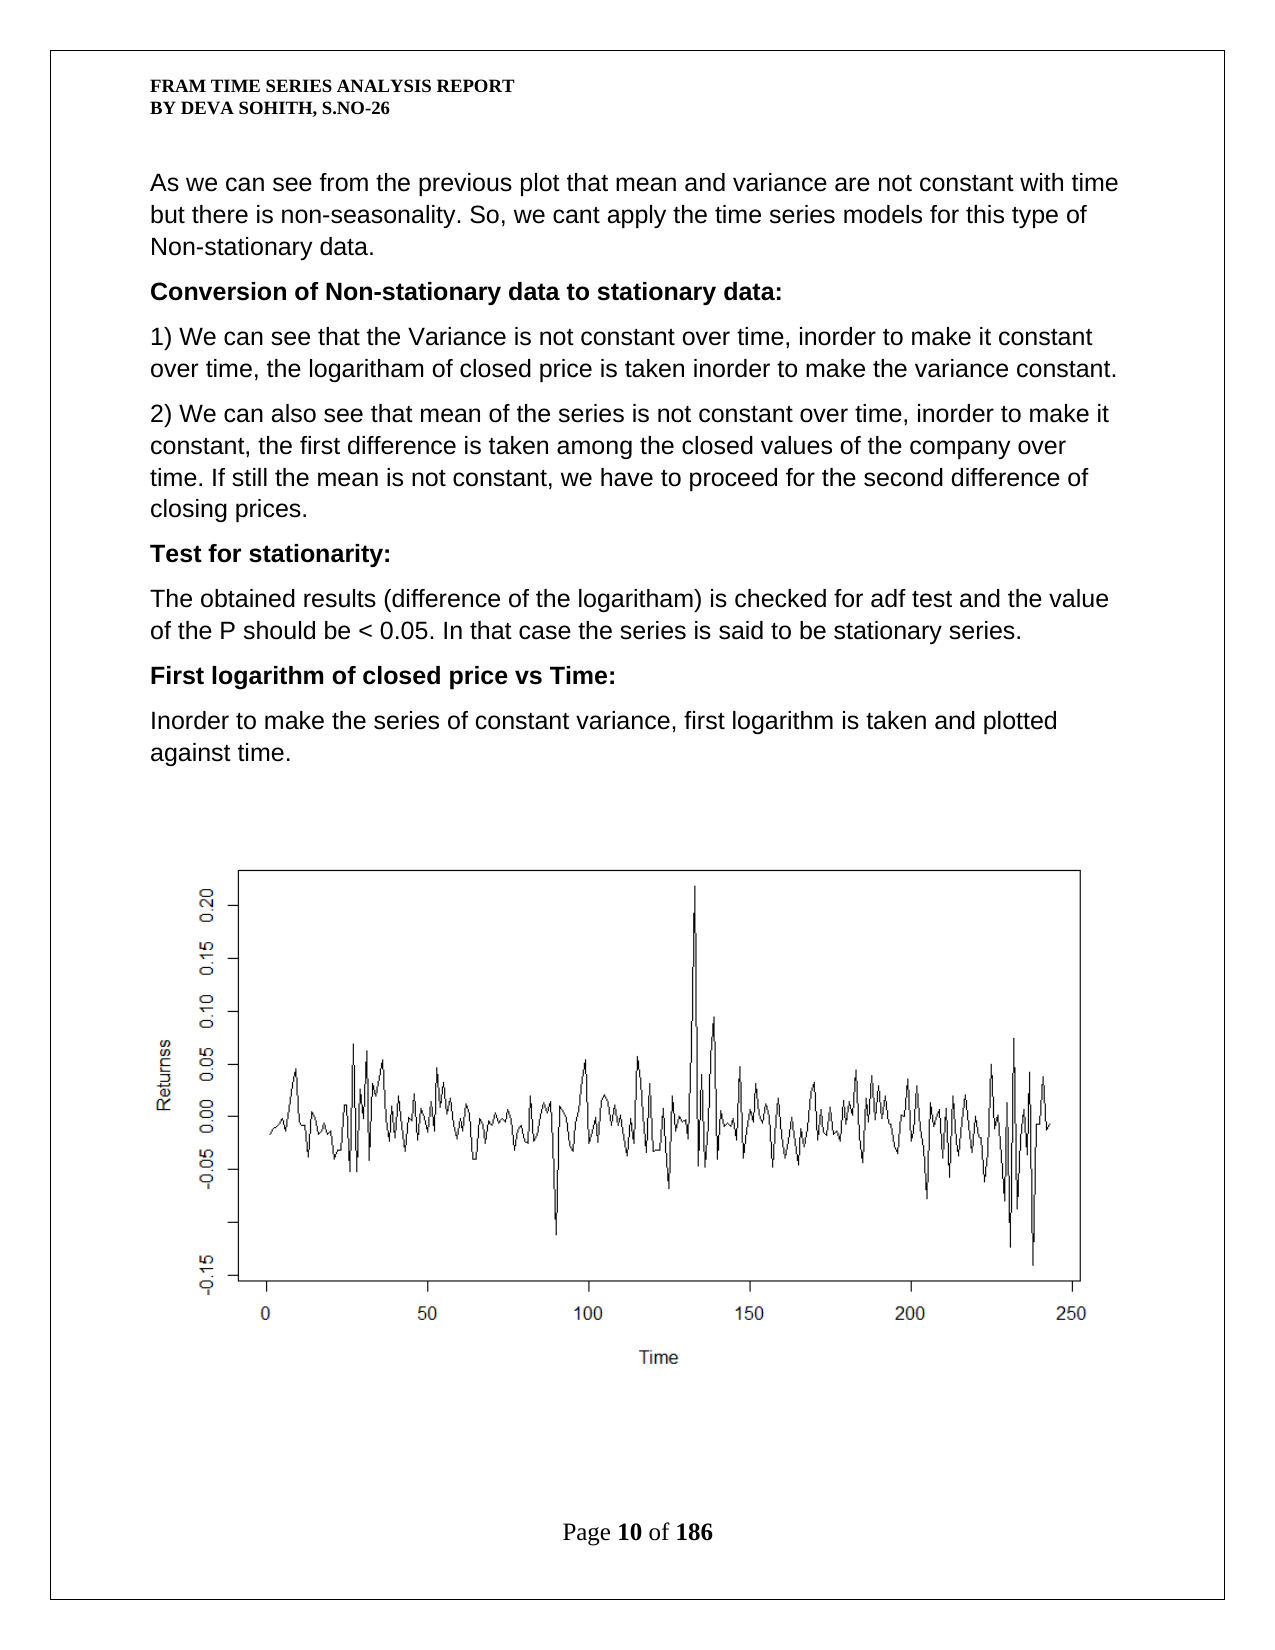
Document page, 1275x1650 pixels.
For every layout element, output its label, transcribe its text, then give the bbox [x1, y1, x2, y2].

text Inorder to make the series of constant variance, first logarithm is taken and plotted against time. [150, 706, 1125, 766]
text First logarithm of closed price vs Time: [150, 661, 1125, 690]
text As we can see from the previous plot that mean and variance are not constant with time but there is non-seasonality. So, we cant apply the time series models for this type of Non-stationary data. [150, 168, 1125, 261]
text 2) We can also see that mean of the series is not constant over time, inorder to make it constant, the first difference is taken among the closed values of the company over time. If still the mean is not constant, we have to proceed for the second difference of closing prices. [150, 399, 1125, 523]
text The obtained results (difference of the logaritham) is checked for adf test and the value of the P should be < 0.05. In that case the series is said to be stationary series. [150, 584, 1125, 645]
text Test for stationarity: [150, 539, 1125, 568]
picture [150, 782, 1125, 1391]
text Conversion of Non-stationary data to stationary data: [150, 277, 1125, 306]
text 1) We can see that the Variance is not constant over time, inorder to make it constant over time, the logaritham of closed price is taken inorder to make the variance constant. [150, 322, 1125, 383]
